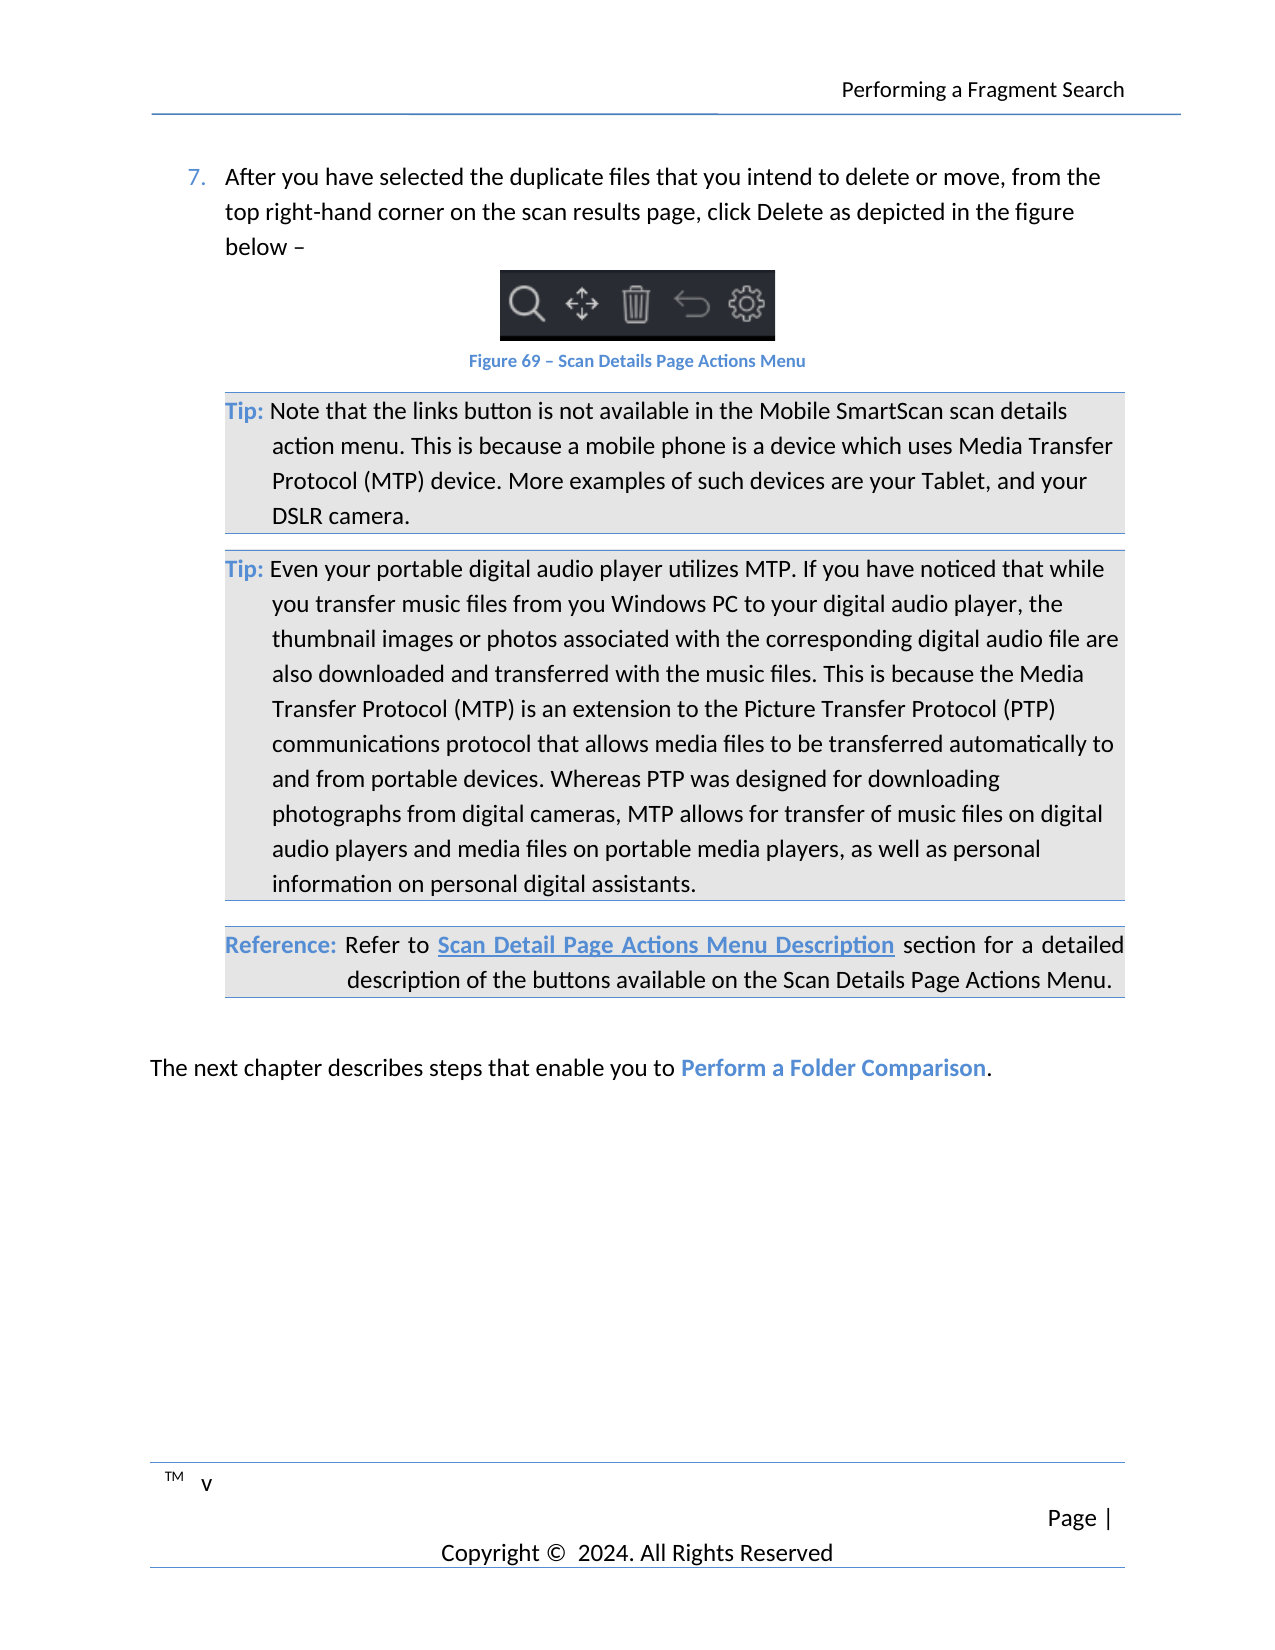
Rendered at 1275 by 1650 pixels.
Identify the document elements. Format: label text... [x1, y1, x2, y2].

text The next chapter describes steps that enable you to Perform a Folder Comparison. [150, 1052, 1125, 1083]
text Reference: Refer to Scan Detail Page Actions Menu Description section for a detailed description of the buttons available on the Scan Details Page Actions Menu. [225, 927, 1125, 997]
text Tip: Note that the links button is not available in the Mobile SmartScan scan details action menu. This is because a mobile phone is a device which uses Media Transfer Protocol (MTP) device. More examples of such devices are your Tablet, and your DSLR camera. [225, 393, 1125, 533]
list After you have selected the duplicate files that you intend to delete or move, from the top right-hand corner on the scan results page, click Delete as depicted in the figure below – [187, 161, 1125, 262]
text Figure 69 – Scan Details Page Actions Menu [150, 349, 1125, 372]
picture [500, 270, 775, 341]
text Tip: Even your portable digital audio player utilizes MTP. If you have noticed that while you transfer music files from you Windows PC to your digital audio player, the thumbnail images or photos associated with the corresponding digital audio file are also downloaded and transferred with the music files. This is because the Media Transfer Protocol (MTP) is an extension to the Picture Transfer Protocol (PTP) communications protocol that allows media files to be transferred automatically to and from portable devices. Whereas PTP was designed for downloading photographs from digital cameras, MTP allows for transfer of music files on digital audio players and media files on portable media players, as well as personal information on personal digital assistants. [225, 551, 1125, 900]
